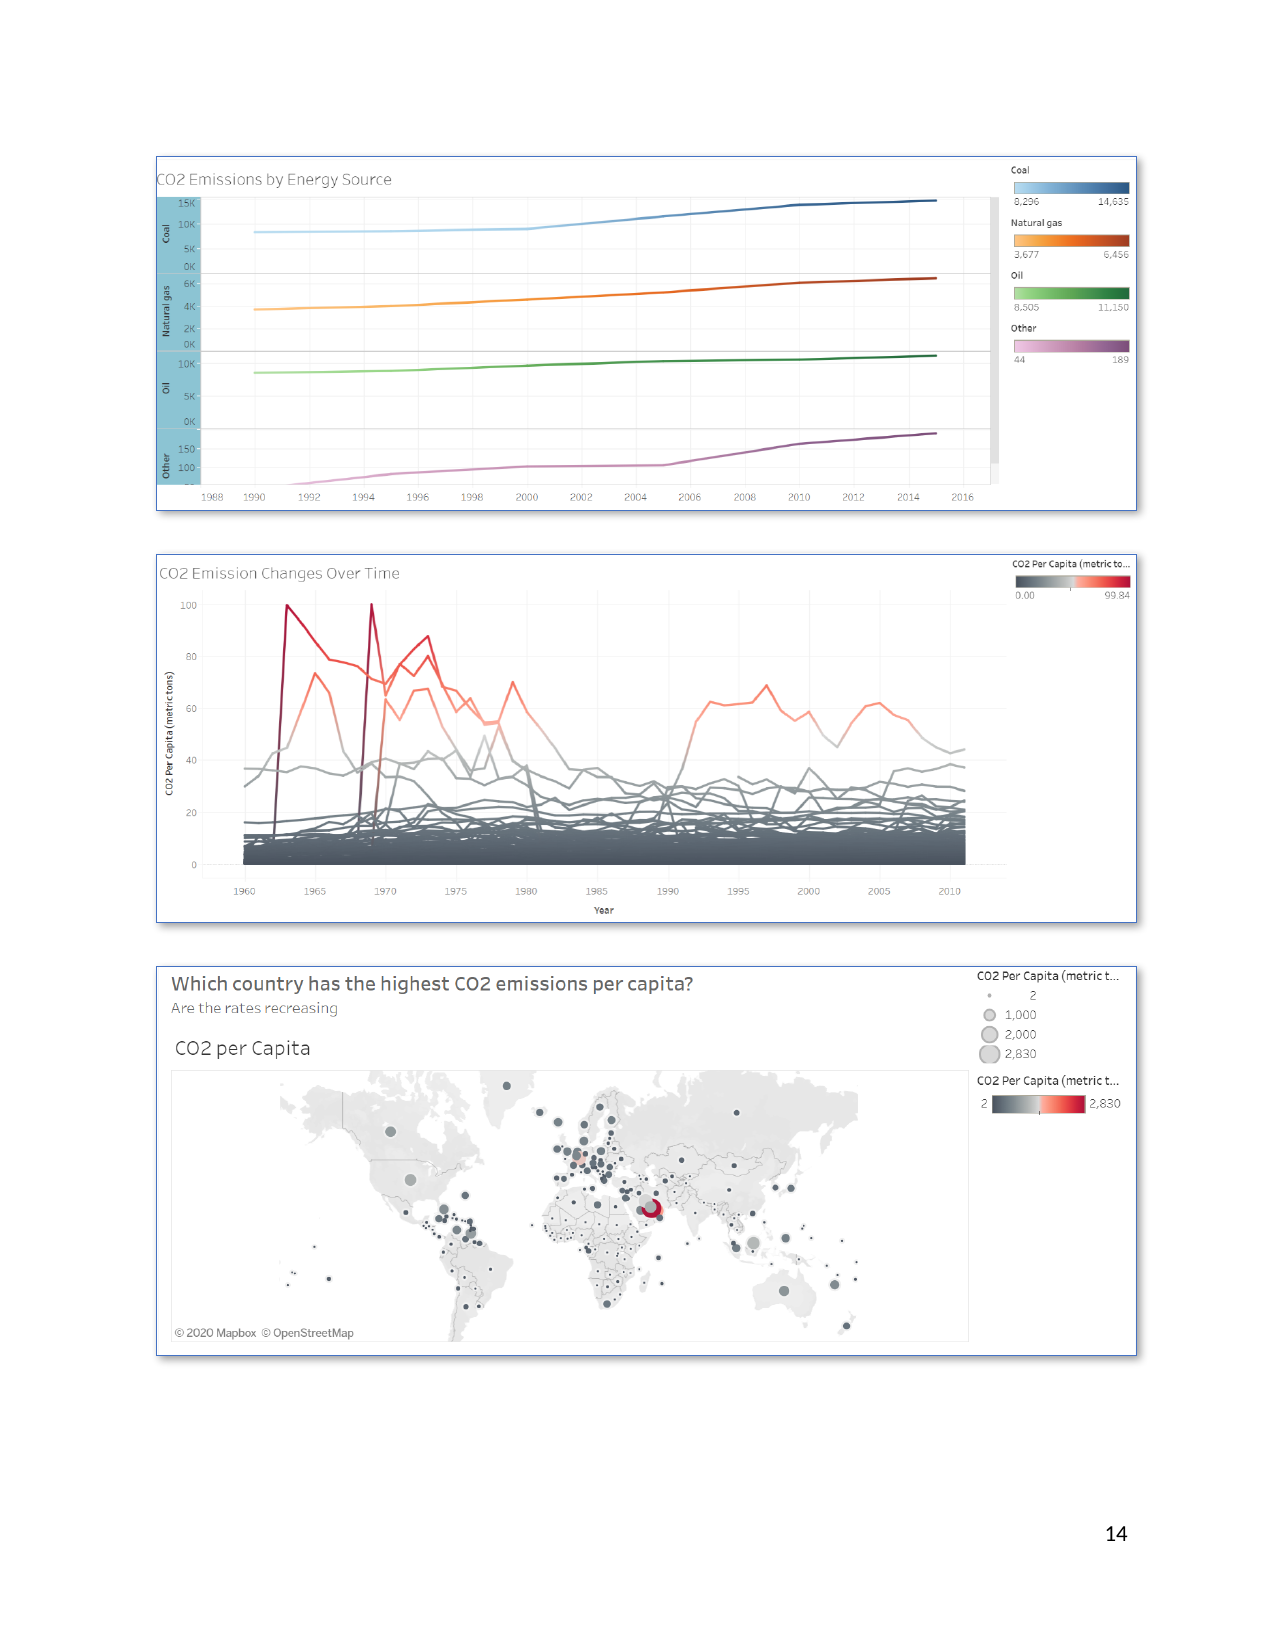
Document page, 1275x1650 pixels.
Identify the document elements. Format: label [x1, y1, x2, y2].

picture [157, 967, 1136, 1355]
picture [157, 555, 1136, 922]
picture [157, 157, 1136, 510]
